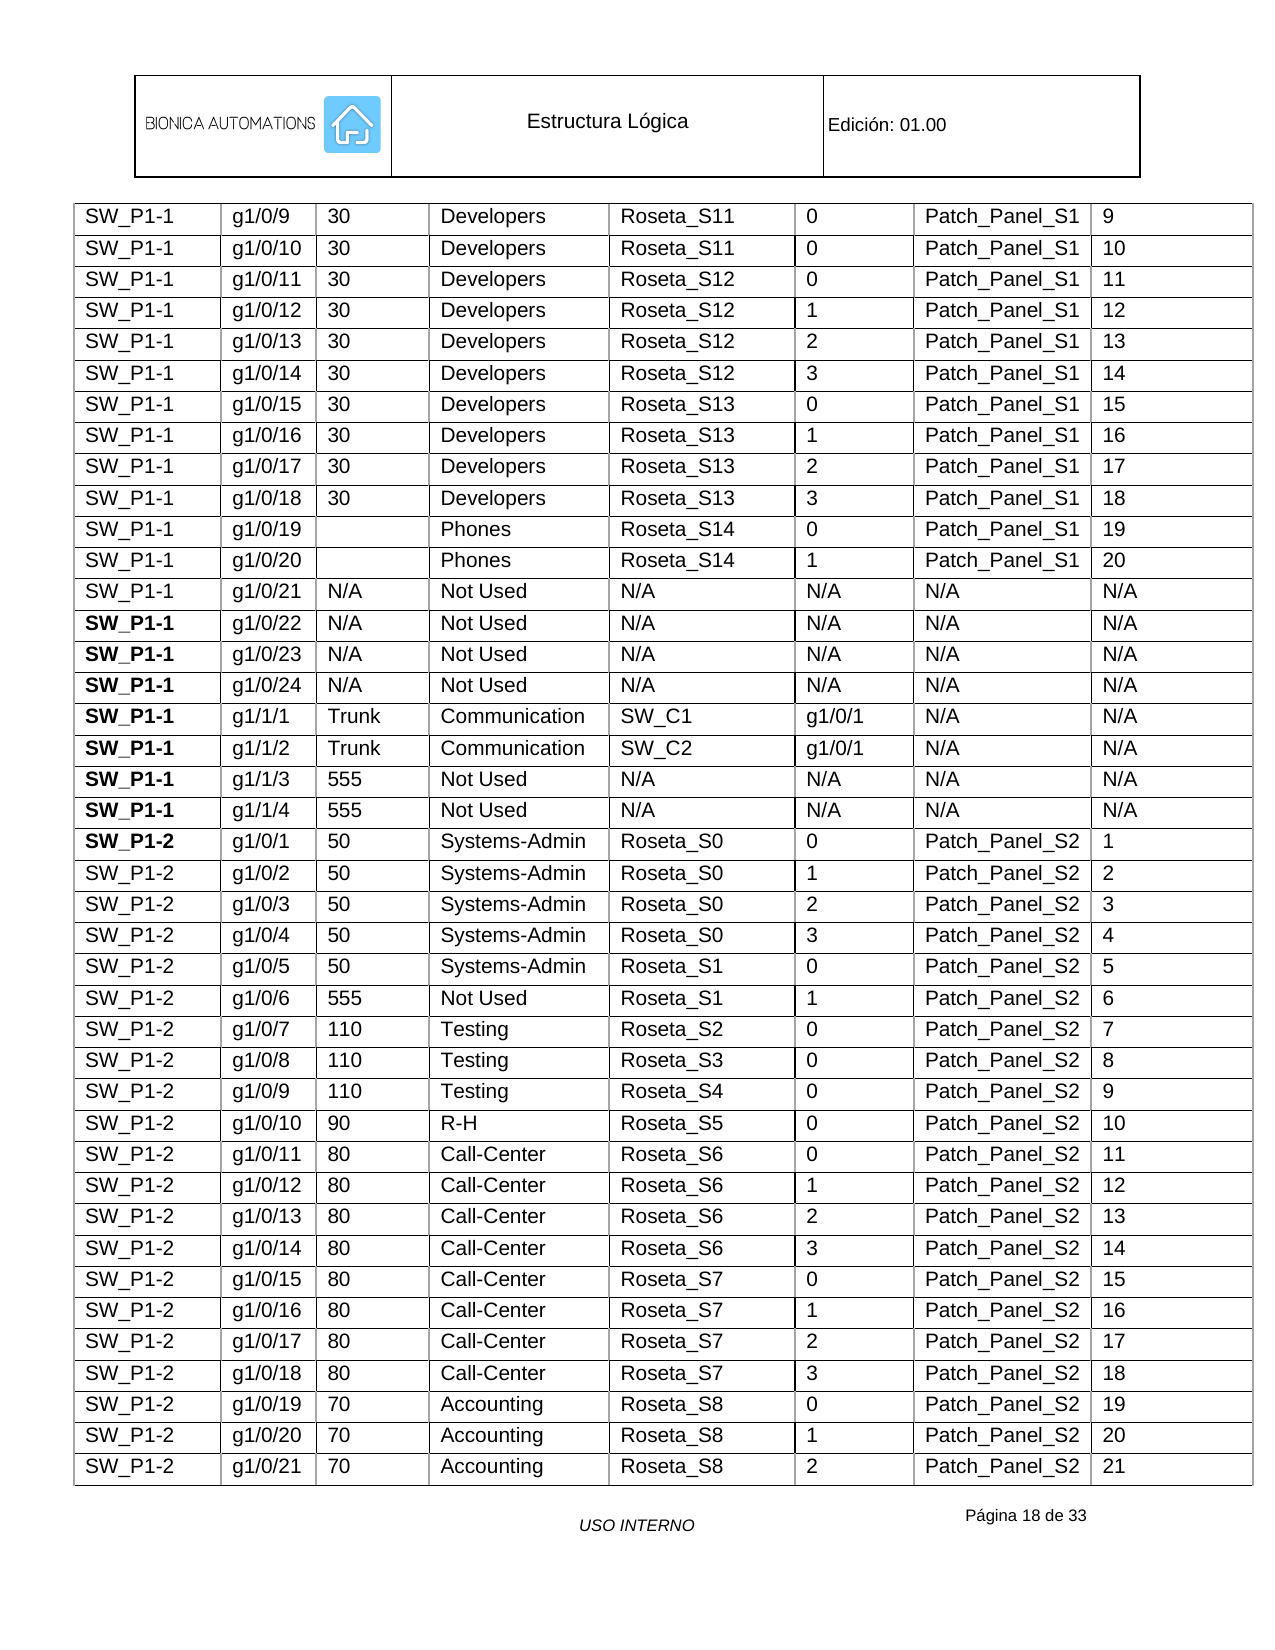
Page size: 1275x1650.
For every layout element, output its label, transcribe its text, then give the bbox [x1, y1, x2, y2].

table_cell 0 [796, 267, 913, 297]
table_cell Call-Center [430, 1329, 608, 1359]
table_cell 1 [796, 1298, 913, 1328]
table_cell 14 [1092, 361, 1252, 391]
table_cell 0 [796, 1017, 913, 1047]
table_cell SW_P1-2 [75, 923, 220, 953]
table_cell SW_P1-1 [75, 767, 220, 797]
table_cell N/A [796, 767, 913, 797]
table_cell 21 [1092, 1454, 1252, 1484]
table_cell Call-Center [430, 1142, 608, 1172]
table_cell Call-Center [430, 1361, 609, 1391]
table_cell g1/1/3 [222, 767, 315, 797]
table_cell SW_P1-2 [75, 954, 220, 984]
table_cell g1/0/1 [796, 736, 913, 766]
table_cell Testing [430, 1079, 608, 1109]
table_cell SW_P1-2 [75, 1298, 220, 1328]
table_cell 2 [796, 454, 913, 484]
table_cell 30 [317, 486, 429, 516]
table_cell Roseta_S7 [610, 1329, 794, 1359]
table_cell N/A [914, 798, 1091, 828]
table_cell Patch_Panel_S2 [914, 1111, 1091, 1141]
table_cell 15 [1092, 1267, 1252, 1297]
table_cell SW_P1-2 [75, 861, 220, 891]
table_cell 30 [317, 236, 429, 266]
table_cell [317, 548, 429, 578]
table_cell 19 [1092, 1392, 1252, 1422]
table_cell 0 [796, 204, 913, 234]
table_cell Call-Center [430, 1267, 608, 1297]
table_cell Patch_Panel_S2 [915, 1017, 1090, 1047]
table_cell 555 [317, 767, 428, 797]
table_cell 50 [317, 892, 428, 922]
table_cell 90 [317, 1111, 429, 1141]
table_cell Phones [430, 548, 609, 578]
table_cell 1 [796, 986, 913, 1016]
table_cell g1/0/4 [221, 923, 316, 953]
table_cell Roseta_S2 [610, 1017, 794, 1047]
table_cell N/A [796, 642, 913, 672]
table_cell SW_P1-1 [75, 298, 220, 328]
table_cell SW_P1-1 [75, 204, 220, 234]
table_cell 80 [317, 1267, 428, 1297]
table_cell Roseta_S8 [610, 1392, 794, 1422]
table_cell N/A [1092, 673, 1252, 703]
table_cell Patch_Panel_S1 [915, 454, 1090, 484]
table_cell SW_P1-2 [75, 1079, 220, 1109]
table_cell Roseta_S8 [610, 1423, 794, 1453]
table_cell [317, 517, 428, 547]
table_cell SW_P1-2 [75, 1173, 220, 1203]
table_cell g1/0/14 [221, 361, 316, 391]
table_cell SW_P1-1 [75, 642, 220, 672]
table_cell 13 [1092, 329, 1252, 359]
table_cell g1/1/1 [222, 704, 315, 734]
table_cell SW_P1-1 [75, 704, 220, 734]
table_cell Testing [430, 1017, 608, 1047]
table_cell 80 [317, 1173, 429, 1203]
table_cell 0 [796, 1048, 913, 1078]
table_cell SW_P1-1 [75, 736, 220, 766]
table_cell 110 [317, 1079, 428, 1109]
table_cell N/A [610, 673, 794, 703]
table_cell g1/0/2 [221, 861, 316, 891]
table_cell Call-Center [430, 1236, 609, 1266]
table_cell Patch_Panel_S2 [914, 1423, 1091, 1453]
table_cell Patch_Panel_S2 [914, 1048, 1091, 1078]
table_cell Patch_Panel_S2 [914, 861, 1091, 891]
table_cell Roseta_S12 [610, 361, 794, 391]
table_cell 16 [1092, 423, 1252, 453]
table_cell 0 [796, 1079, 913, 1109]
table_cell Patch_Panel_S2 [915, 1392, 1090, 1422]
table_cell Developers [430, 267, 608, 297]
table_cell g1/0/16 [221, 423, 316, 453]
table_cell Systems-Admin [430, 892, 608, 922]
table_cell N/A [914, 673, 1091, 703]
table_cell g1/0/17 [222, 1329, 315, 1359]
table_cell Patch_Panel_S1 [914, 486, 1091, 516]
table_cell 3 [796, 1361, 913, 1391]
table_cell 14 [1092, 1236, 1252, 1266]
table_cell SW_P1-1 [75, 454, 220, 484]
table_cell Patch_Panel_S2 [914, 1173, 1091, 1203]
table_cell Patch_Panel_S2 [914, 1236, 1091, 1266]
table_cell N/A [796, 798, 913, 828]
table_cell g1/0/1 [222, 829, 315, 859]
table_cell Patch_Panel_S1 [914, 361, 1091, 391]
table_cell Systems-Admin [430, 954, 608, 984]
table_cell g1/0/20 [221, 1423, 316, 1453]
table_cell 50 [317, 954, 428, 984]
table_cell N/A [796, 673, 913, 703]
table_cell Not Used [430, 642, 608, 672]
table_cell SW_P1-2 [75, 1048, 220, 1078]
table_cell SW_C1 [610, 704, 794, 734]
table_cell g1/0/19 [222, 517, 315, 547]
table_cell 1 [796, 861, 913, 891]
table_cell 30 [317, 267, 428, 297]
table_cell Developers [430, 361, 609, 391]
table_cell Roseta_S0 [610, 923, 794, 953]
table_cell 3 [796, 361, 913, 391]
table_cell Roseta_S6 [610, 1204, 794, 1234]
table_cell Roseta_S6 [610, 1173, 794, 1203]
table_cell SW_P1-2 [75, 1111, 220, 1141]
table_cell Roseta_S13 [610, 486, 794, 516]
table_cell g1/1/4 [221, 798, 316, 828]
table_cell Patch_Panel_S2 [915, 1329, 1090, 1359]
table_cell Communication [430, 736, 609, 766]
table_cell g1/1/2 [221, 736, 316, 766]
table_cell g1/0/8 [221, 1048, 316, 1078]
table_cell g1/0/18 [221, 486, 316, 516]
table_cell 110 [317, 1048, 429, 1078]
table_cell SW_P1-1 [75, 517, 220, 547]
table_cell g1/0/15 [222, 1267, 315, 1297]
table_cell Roseta_S1 [610, 954, 794, 984]
table_cell 0 [796, 517, 913, 547]
table_cell Roseta_S6 [610, 1142, 794, 1172]
table_cell N/A [915, 579, 1090, 609]
table_cell 80 [317, 1236, 429, 1266]
table_cell SW_P1-2 [75, 1423, 220, 1453]
table_cell 15 [1092, 392, 1252, 422]
table_cell 2 [796, 892, 913, 922]
table_cell 20 [1092, 548, 1252, 578]
table_cell SW_P1-2 [75, 1017, 220, 1047]
table_cell 3 [796, 1236, 913, 1266]
table_cell 1 [796, 1173, 913, 1203]
table_cell Developers [430, 423, 609, 453]
table_cell N/A [1092, 704, 1252, 734]
table_cell N/A [610, 767, 794, 797]
table_cell SW_P1-1 [75, 329, 220, 359]
table_cell 3 [796, 923, 913, 953]
table_cell Trunk [317, 704, 428, 734]
table_cell SW_P1-2 [75, 1454, 220, 1484]
table_cell Not Used [430, 767, 608, 797]
table_cell Roseta_S12 [610, 329, 794, 359]
table_cell N/A [610, 611, 794, 641]
table_cell SW_P1-2 [75, 1142, 220, 1172]
table_cell Roseta_S11 [610, 204, 794, 234]
table_cell 0 [796, 392, 913, 422]
table_cell 80 [317, 1329, 428, 1359]
table_cell 18 [1092, 486, 1252, 516]
table_cell SW_C2 [610, 736, 794, 766]
table_cell Roseta_S13 [610, 392, 794, 422]
table_cell Roseta_S3 [610, 1048, 794, 1078]
table_cell N/A [796, 611, 913, 641]
table_cell Patch_Panel_S2 [915, 1204, 1090, 1234]
table_cell SW_P1-1 [75, 548, 220, 578]
table_cell g1/0/11 [222, 267, 315, 297]
table_cell 5 [1092, 954, 1252, 984]
table_cell g1/0/23 [222, 642, 315, 672]
table_cell 11 [1092, 267, 1252, 297]
table_cell N/A [915, 704, 1090, 734]
table_cell Phones [430, 517, 608, 547]
table_cell Accounting [430, 1392, 608, 1422]
table_cell Roseta_S11 [610, 236, 794, 266]
table_cell Accounting [430, 1423, 609, 1453]
table_cell Patch_Panel_S1 [914, 423, 1091, 453]
table_cell N/A [914, 736, 1091, 766]
table_cell N/A [915, 767, 1090, 797]
picture [146, 96, 381, 153]
table_cell Patch_Panel_S1 [915, 267, 1090, 297]
table_cell Systems-Admin [430, 923, 609, 953]
table_cell N/A [914, 611, 1091, 641]
table_cell 0 [796, 954, 913, 984]
table_cell 30 [317, 423, 429, 453]
table_cell 80 [317, 1204, 428, 1234]
table_cell Communication [430, 704, 608, 734]
table_cell Patch_Panel_S1 [915, 392, 1090, 422]
table_cell 70 [317, 1392, 428, 1422]
table_cell g1/0/21 [222, 1454, 315, 1484]
table_cell Call-Center [430, 1173, 609, 1203]
table_cell g1/0/22 [221, 611, 316, 641]
table_cell N/A [1092, 642, 1252, 672]
table_cell SW_P1-2 [75, 1329, 220, 1359]
table_cell N/A [796, 579, 913, 609]
table_cell 50 [317, 829, 428, 859]
table_cell N/A [610, 579, 794, 609]
table_cell SW_P1-2 [75, 1267, 220, 1297]
table_cell Systems-Admin [430, 861, 609, 891]
table_cell 1 [796, 548, 913, 578]
table_cell g1/0/19 [222, 1392, 315, 1422]
table_cell 2 [796, 1454, 913, 1484]
table_cell Roseta_S4 [610, 1079, 794, 1109]
table_cell Testing [430, 1048, 609, 1078]
table_cell Patch_Panel_S1 [915, 329, 1090, 359]
table_cell N/A [915, 642, 1090, 672]
table_cell 80 [317, 1142, 428, 1172]
table_cell Developers [430, 454, 608, 484]
table_cell Developers [430, 204, 608, 234]
table_cell Accounting [430, 1454, 608, 1484]
table_cell Not Used [430, 798, 609, 828]
table_cell SW_P1-2 [75, 1361, 220, 1391]
table_cell Developers [430, 298, 609, 328]
table_cell 30 [317, 204, 428, 234]
table_cell g1/0/7 [222, 1017, 315, 1047]
table_cell Patch_Panel_S2 [915, 1079, 1090, 1109]
table_cell R-H [430, 1111, 609, 1141]
table_cell 20 [1092, 1423, 1252, 1453]
table_cell SW_P1-2 [75, 986, 220, 1016]
table_cell 1 [796, 1423, 913, 1453]
table_cell 50 [317, 861, 429, 891]
table_cell g1/0/24 [221, 673, 316, 703]
table_cell g1/0/11 [222, 1142, 315, 1172]
table_cell Patch_Panel_S2 [914, 923, 1091, 953]
table_cell 12 [1092, 298, 1252, 328]
table_cell Developers [430, 486, 609, 516]
table_cell 2 [796, 1204, 913, 1234]
table_cell 1 [796, 298, 913, 328]
table_cell Roseta_S7 [610, 1298, 794, 1328]
table_cell 18 [1092, 1361, 1252, 1391]
table_cell SW_P1-2 [75, 1236, 220, 1266]
table_cell Systems-Admin [430, 829, 608, 859]
table_cell g1/0/16 [221, 1298, 316, 1328]
table_cell Trunk [317, 736, 429, 766]
table_cell Roseta_S7 [610, 1361, 794, 1391]
table_cell 0 [796, 829, 913, 859]
table_cell 0 [796, 1267, 913, 1297]
table_cell g1/0/12 [221, 1173, 316, 1203]
table_cell 2 [796, 329, 913, 359]
table_cell 9 [1092, 204, 1252, 234]
table_cell 11 [1092, 1142, 1252, 1172]
table_cell Patch_Panel_S2 [915, 1142, 1090, 1172]
table_cell SW_P1-1 [75, 361, 220, 391]
table_cell Patch_Panel_S2 [915, 829, 1090, 859]
table_cell 19 [1092, 517, 1252, 547]
table_cell g1/0/14 [221, 1236, 316, 1266]
table_cell SW_P1-1 [75, 392, 220, 422]
table_cell N/A [1092, 767, 1252, 797]
table_cell g1/0/9 [222, 1079, 315, 1109]
table_cell 0 [796, 1111, 913, 1141]
table_cell N/A [317, 673, 429, 703]
table_cell 30 [317, 454, 428, 484]
table_cell 80 [317, 1361, 429, 1391]
table_cell Roseta_S7 [610, 1267, 794, 1297]
table_cell g1/0/6 [221, 986, 316, 1016]
table_cell 0 [796, 236, 913, 266]
table_cell Patch_Panel_S2 [914, 1361, 1091, 1391]
table_cell SW_P1-1 [75, 236, 220, 266]
table_cell Roseta_S0 [610, 861, 794, 891]
table_cell N/A [1092, 611, 1252, 641]
table_cell 16 [1092, 1298, 1252, 1328]
table_cell N/A [317, 611, 429, 641]
table_cell g1/0/13 [222, 329, 315, 359]
table_cell N/A [610, 642, 794, 672]
table_cell Call-Center [430, 1204, 608, 1234]
table_cell Patch_Panel_S2 [915, 892, 1090, 922]
table_cell Roseta_S6 [610, 1236, 794, 1266]
table_cell 50 [317, 923, 429, 953]
table_cell g1/0/10 [221, 236, 316, 266]
table_cell 30 [317, 392, 428, 422]
table_cell Roseta_S13 [610, 423, 794, 453]
table_cell Roseta_S5 [610, 1111, 794, 1141]
table_cell g1/0/5 [222, 954, 315, 984]
table_cell Patch_Panel_S2 [915, 1267, 1090, 1297]
table_cell Patch_Panel_S1 [914, 298, 1091, 328]
table_cell g1/0/10 [221, 1111, 316, 1141]
table_cell SW_P1-1 [75, 486, 220, 516]
table_cell SW_P1-2 [75, 1204, 220, 1234]
table_cell SW_P1-1 [75, 579, 220, 609]
table_cell Call-Center [430, 1298, 609, 1328]
table_cell 70 [317, 1454, 428, 1484]
table_cell 4 [1092, 923, 1252, 953]
table_cell Not Used [430, 579, 608, 609]
table_cell Patch_Panel_S1 [914, 548, 1091, 578]
table_cell 80 [317, 1298, 429, 1328]
table_cell 6 [1092, 986, 1252, 1016]
table_cell N/A [1092, 798, 1252, 828]
table_cell Roseta_S14 [610, 517, 794, 547]
table_cell 10 [1092, 1111, 1252, 1141]
table_cell 30 [317, 298, 429, 328]
table_cell Not Used [430, 611, 609, 641]
table_cell g1/0/9 [222, 204, 315, 234]
table_cell Roseta_S8 [610, 1454, 794, 1484]
table_cell 12 [1092, 1173, 1252, 1203]
table_cell SW_P1-2 [75, 892, 220, 922]
table_cell Patch_Panel_S1 [914, 236, 1091, 266]
table_cell 17 [1092, 1329, 1252, 1359]
table_cell 3 [796, 486, 913, 516]
table_cell 17 [1092, 454, 1252, 484]
table_cell Patch_Panel_S2 [915, 1454, 1090, 1484]
table_cell N/A [610, 798, 794, 828]
table_cell g1/0/1 [796, 704, 913, 734]
table_cell SW_P1-1 [75, 611, 220, 641]
table_cell SW_P1-1 [75, 267, 220, 297]
table_cell Roseta_S1 [610, 986, 794, 1016]
table_cell 1 [796, 423, 913, 453]
table_cell 3 [1092, 892, 1252, 922]
table_cell 2 [1092, 861, 1252, 891]
table_cell Roseta_S14 [610, 548, 794, 578]
table_cell Roseta_S13 [610, 454, 794, 484]
table_cell 30 [317, 361, 429, 391]
table_cell 0 [796, 1392, 913, 1422]
table_cell SW_P1-1 [75, 423, 220, 453]
table_cell 1 [1092, 829, 1252, 859]
table_cell Roseta_S0 [610, 829, 794, 859]
table_cell N/A [317, 642, 428, 672]
table_cell g1/0/21 [222, 579, 315, 609]
table_cell 70 [317, 1423, 429, 1453]
table_cell g1/0/20 [221, 548, 316, 578]
table_cell N/A [1092, 736, 1252, 766]
table_cell Not Used [430, 986, 609, 1016]
table_cell N/A [317, 579, 428, 609]
table_cell Patch_Panel_S2 [914, 1298, 1091, 1328]
table_cell g1/0/13 [222, 1204, 315, 1234]
table_cell g1/0/3 [222, 892, 315, 922]
table_cell SW_P1-2 [75, 829, 220, 859]
table_cell g1/0/18 [221, 1361, 316, 1391]
table_cell g1/0/12 [221, 298, 316, 328]
table_cell 9 [1092, 1079, 1252, 1109]
table_cell Developers [430, 236, 609, 266]
table_cell 555 [317, 986, 429, 1016]
table_cell 0 [796, 1142, 913, 1172]
table_cell Patch_Panel_S1 [915, 517, 1090, 547]
table_cell SW_P1-1 [75, 673, 220, 703]
table_cell g1/0/17 [222, 454, 315, 484]
table_cell 555 [317, 798, 429, 828]
table_cell SW_P1-1 [75, 798, 220, 828]
table_cell Patch_Panel_S2 [915, 954, 1090, 984]
table_cell Roseta_S0 [610, 892, 794, 922]
table_cell g1/0/15 [222, 392, 315, 422]
table_cell Developers [430, 392, 608, 422]
table_cell N/A [1092, 579, 1252, 609]
table_cell 7 [1092, 1017, 1252, 1047]
table_cell 13 [1092, 1204, 1252, 1234]
table_cell 10 [1092, 236, 1252, 266]
table_cell 110 [317, 1017, 428, 1047]
table_cell SW_P1-2 [75, 1392, 220, 1422]
table_cell Patch_Panel_S2 [914, 986, 1091, 1016]
table_cell 30 [317, 329, 428, 359]
table_cell Not Used [430, 673, 609, 703]
table_cell Roseta_S12 [610, 267, 794, 297]
table_cell Developers [430, 329, 608, 359]
table_cell Roseta_S12 [610, 298, 794, 328]
table_cell 8 [1092, 1048, 1252, 1078]
table_cell 2 [796, 1329, 913, 1359]
table_cell Patch_Panel_S1 [915, 204, 1090, 234]
